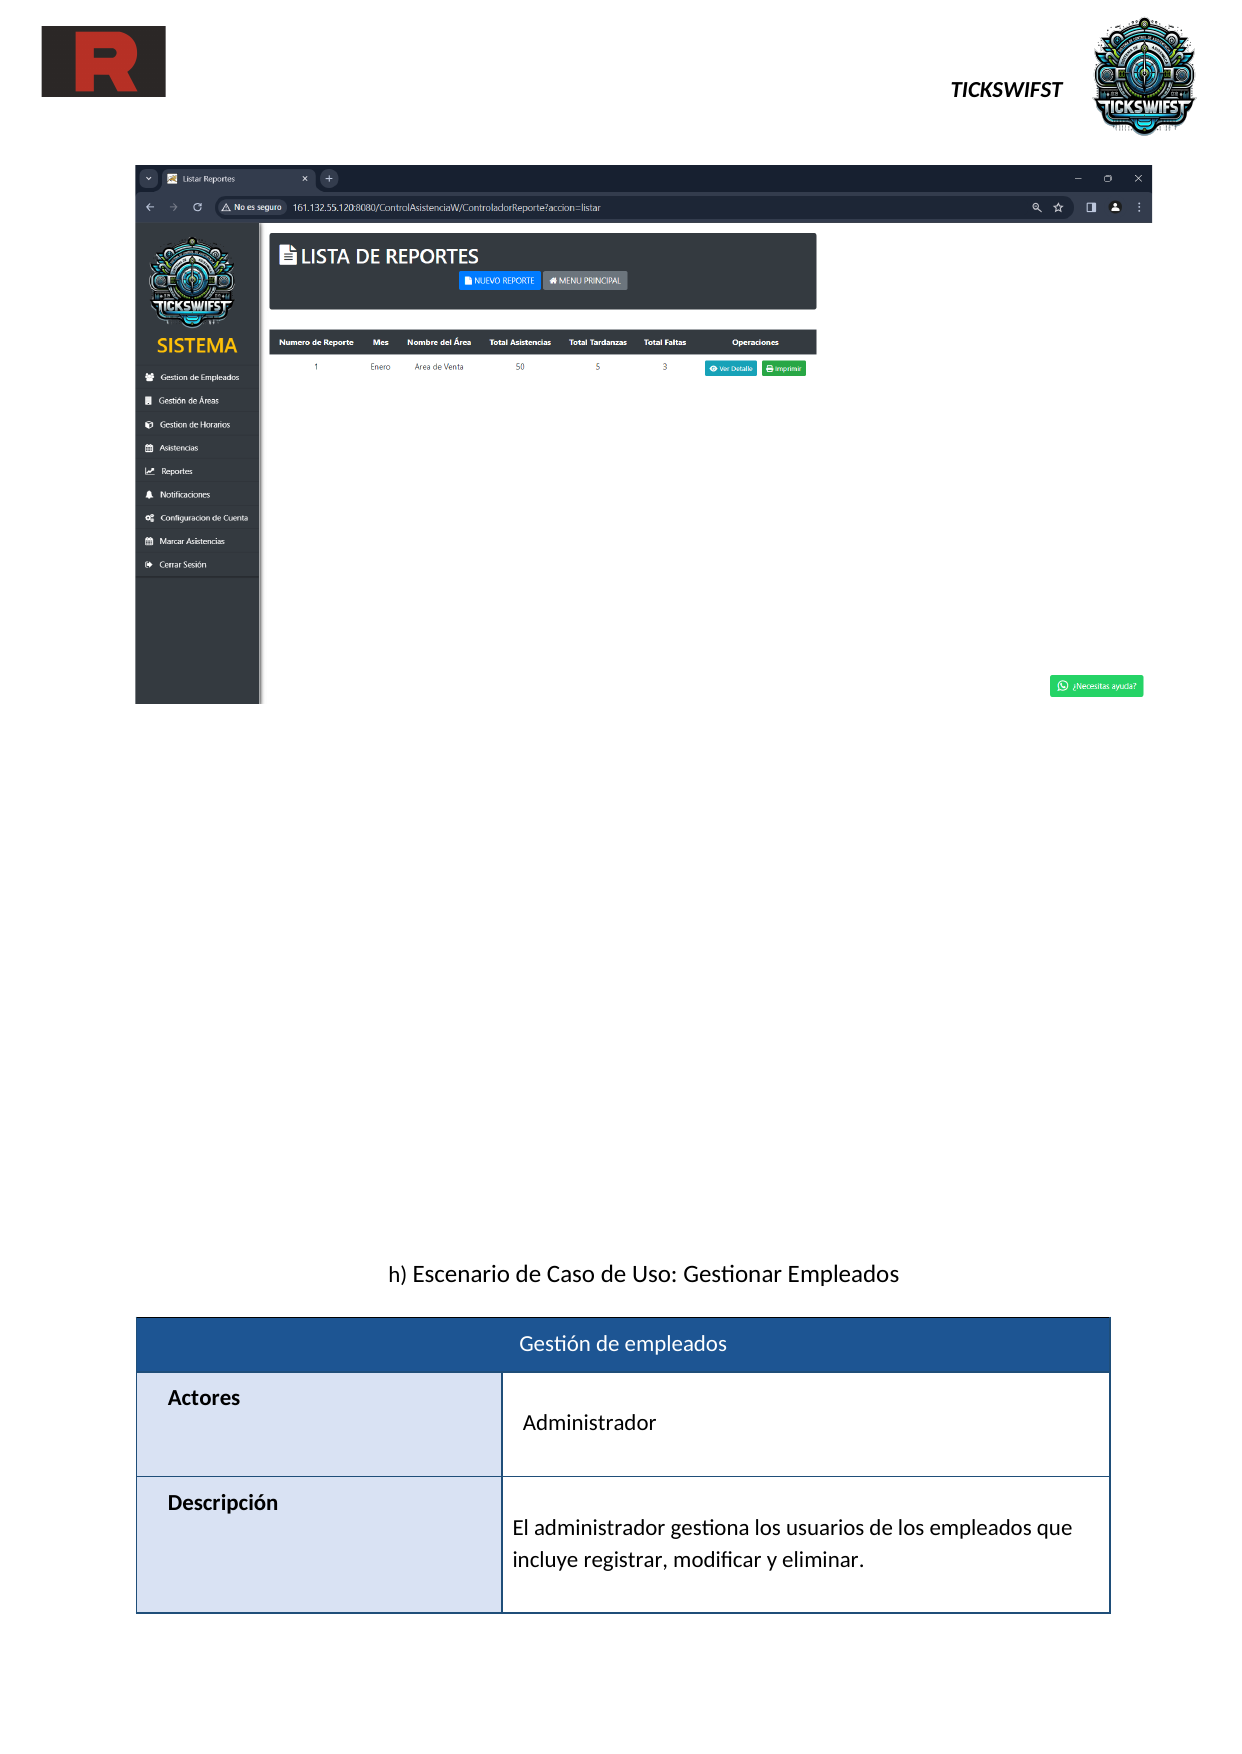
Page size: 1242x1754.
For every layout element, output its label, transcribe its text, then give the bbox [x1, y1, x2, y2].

table_header Gestión de empleados [137, 1318, 1109, 1371]
table_cell El administrador gestiona los usuarios de los empleados que incluye registrar, modificar y eliminar. [503, 1477, 1109, 1612]
picture [1086, 13, 1199, 139]
table_cell Actores [137, 1373, 501, 1476]
table_cell Descripción [137, 1477, 501, 1612]
picture [135, 165, 1153, 704]
table_cell Administrador [503, 1373, 1109, 1476]
picture [41, 26, 166, 97]
text h) Escenario de Caso de Uso: Gestionar Empleados [135, 1258, 1152, 1289]
